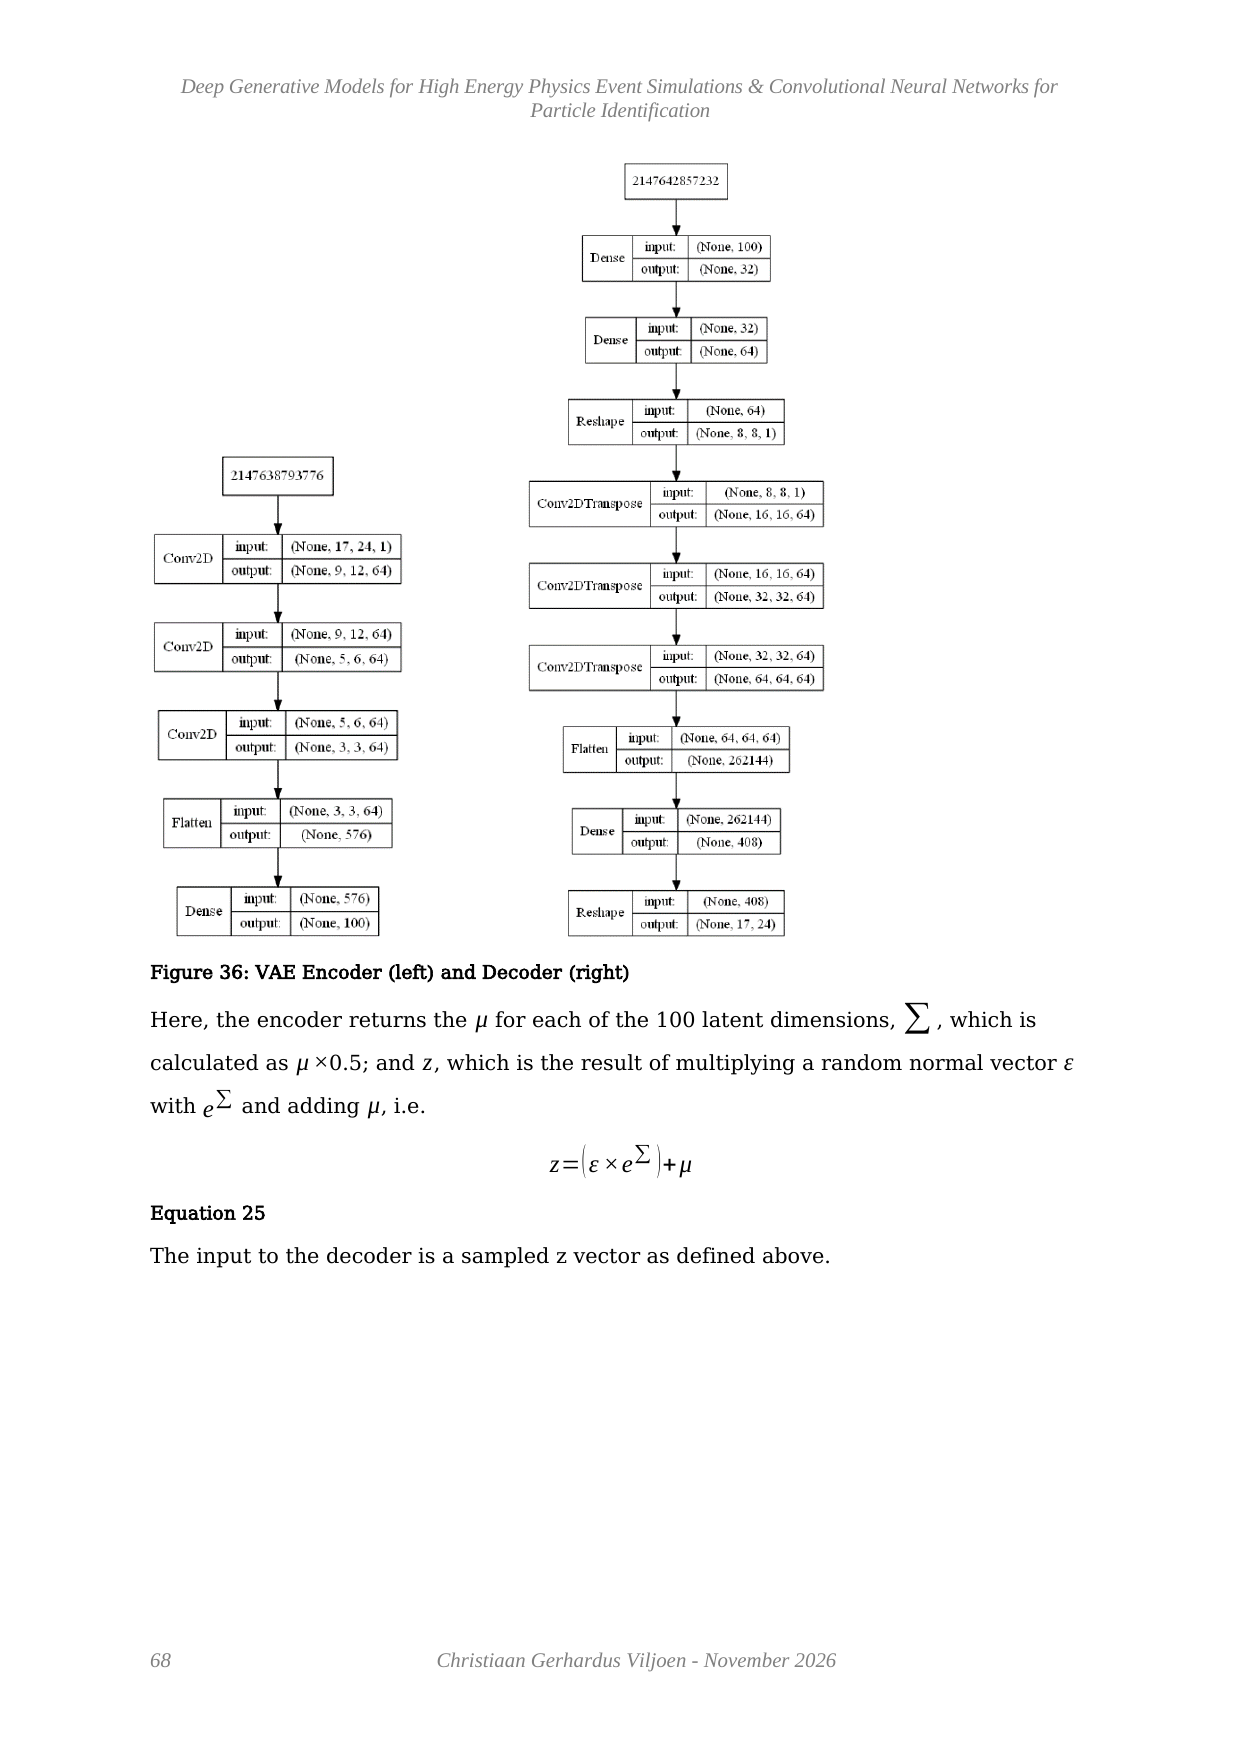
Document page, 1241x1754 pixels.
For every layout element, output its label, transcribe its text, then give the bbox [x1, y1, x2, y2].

text Equation 25 [150, 1201, 1090, 1223]
text Figure 36: VAE Encoder (left) and Decoder (right) [150, 960, 1090, 982]
text The input to the decoder is a sampled z vector as defined above. [150, 1243, 1090, 1268]
text Here, the encoder returns the for each of the 100 latent dimensions, , which is calculated as 0.5; and , which is the result of multiplying a random normal vector with and adding , i.e. [150, 1002, 1090, 1122]
picture [150, 452, 405, 940]
picture [525, 159, 827, 940]
